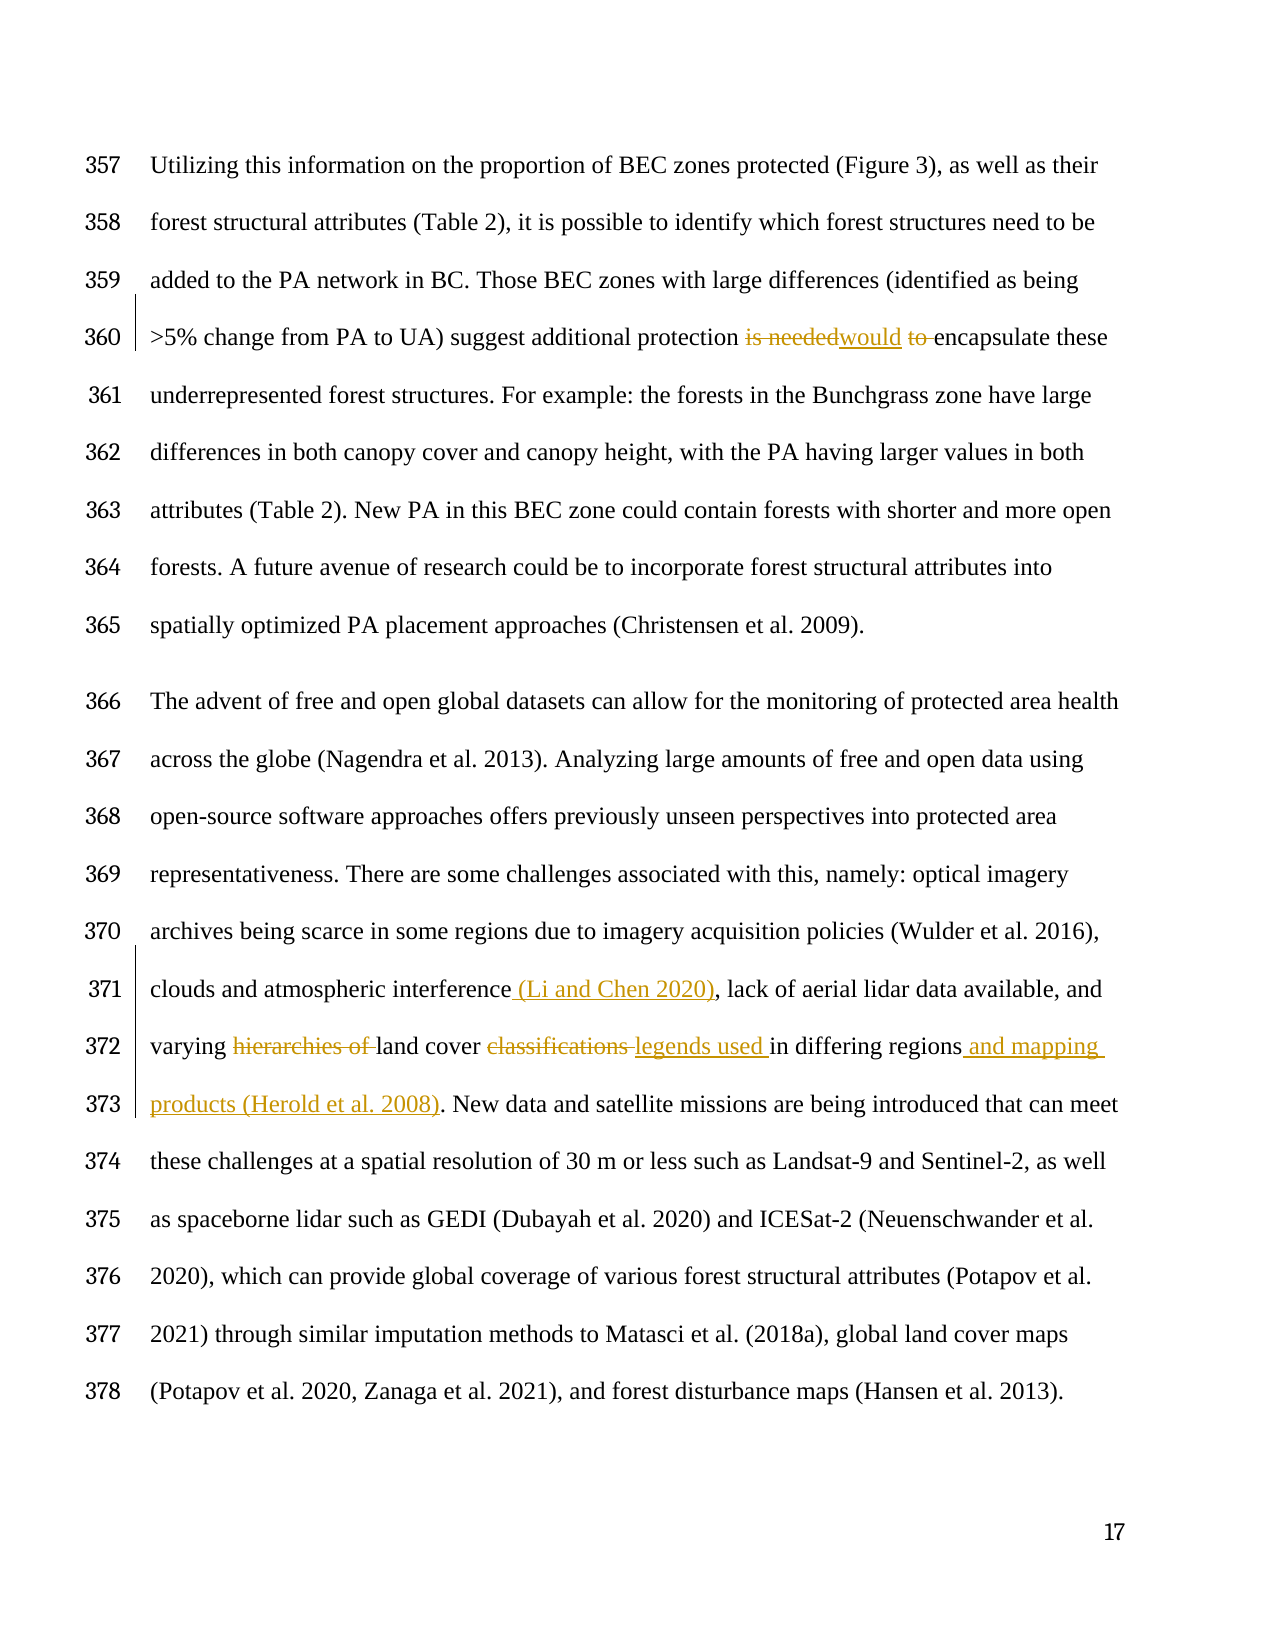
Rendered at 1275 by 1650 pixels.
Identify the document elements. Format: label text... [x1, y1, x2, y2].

text Utilizing this information on the proportion of BEC zones protected (Figure 3), as well as their forest structural attributes (Table 2), it is possible to identify which forest structures need to be added to the PA network in BC. Those BEC zones with large differences (identified as being >5% change from PA to UA) suggest additional protection encapsulate these underrepresented forest structures. For example: the forests in the Bunchgrass zone have large differences in both canopy cover and canopy height, with the PA having larger values in both attributes (Table 2). New PA in this BEC zone could contain forests with shorter and more open forests. A future avenue of research could be to incorporate forest structural attributes into spatially optimized PA placement approaches (Christensen et al. 2009). [150, 150, 1125, 639]
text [150, 686, 1125, 1405]
